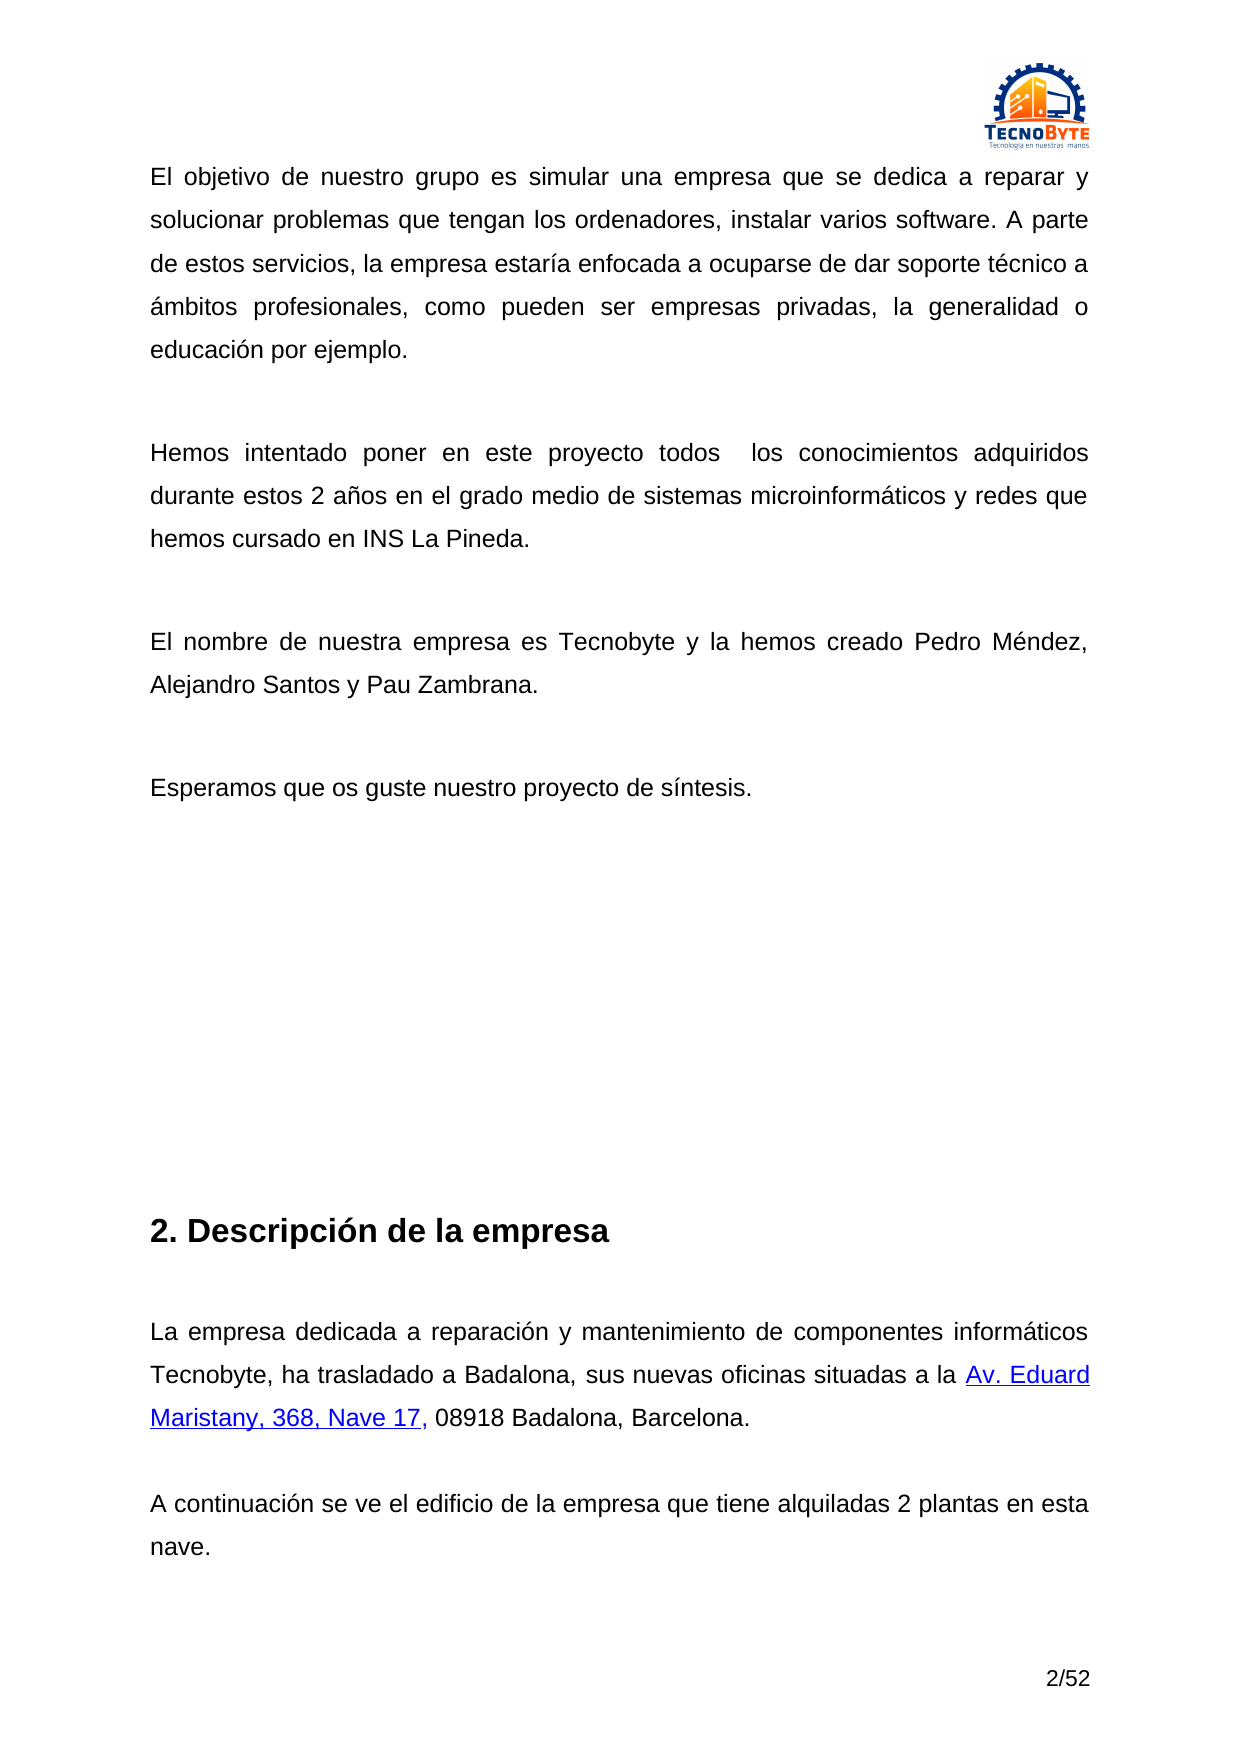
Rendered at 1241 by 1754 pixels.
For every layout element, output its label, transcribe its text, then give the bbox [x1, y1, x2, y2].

text El objetivo de nuestro grupo es simular una empresa que se dedica a reparar y solucionar problemas que tengan los ordenadores, instalar varios software. A parte de estos servicios, la empresa estaría enfocada a ocuparse de dar soporte técnico a ámbitos profesionales, como pueden ser empresas privadas, la generalidad o educación por ejemplo. [150, 162, 1090, 363]
text La empresa dedicada a reparación y mantenimiento de componentes informáticos Tecnobyte, ha trasladado a Badalona, ​​sus nuevas oficinas situadas a la Av. Eduard Maristany, 368, Nave 17, 08918 Badalona, ​​Barcelona. [150, 1345, 1090, 1385]
subtitle 2. Descripción de la empresa [150, 1211, 1090, 1249]
text El nombre de nuestra empresa es Tecnobyte y la hemos creado Pedro Méndez, Alejandro Santos y Pau Zambrana. [150, 627, 1090, 699]
text La empresa dedicada a reparación y mantenimiento de componentes informáticos Tecnobyte, ha trasladado a Badalona, ​​sus nuevas oficinas situadas a la Av. Eduard Maristany, 368, Nave 17, 08918 Badalona, ​​Barcelona. [150, 1386, 1090, 1431]
text A continuación se ve el edificio de la empresa que tiene alquiladas 2 plantas en esta nave. [150, 1518, 1090, 1561]
text Esperamos que os guste nuestro proyecto de síntesis. [150, 773, 1090, 802]
text Hemos intentado poner en este proyecto todos los conocimientos adquiridos durante estos 2 años en el grado medio de sistemas microinformáticos y redes que hemos cursado en INS La Pineda. [150, 438, 1090, 553]
picture [983, 58, 1091, 154]
